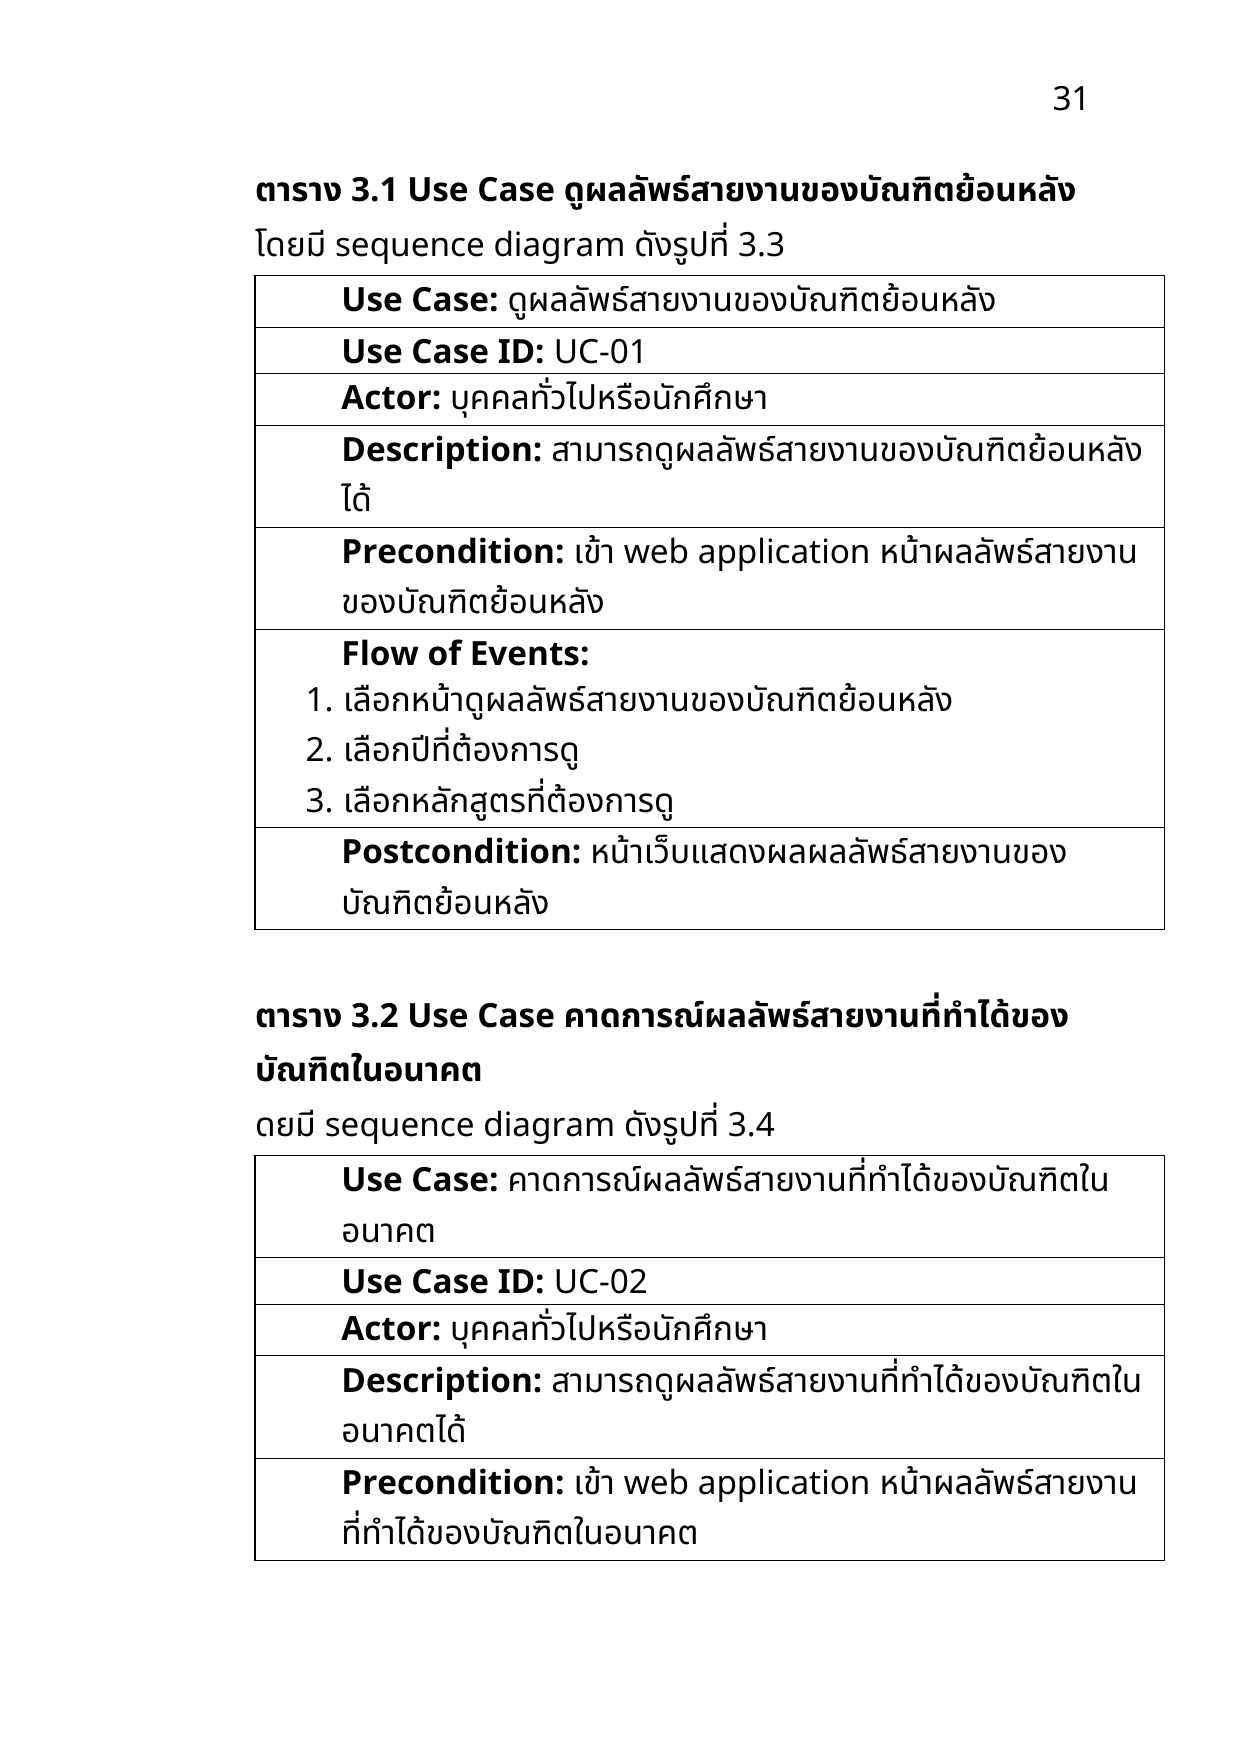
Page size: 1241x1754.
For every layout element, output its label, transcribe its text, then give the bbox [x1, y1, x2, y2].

table_header Use Case: คาดการณ์ผลลัพธ์สายงานที่ทำได้ของบัณฑิตในอนาคต [256, 1156, 1164, 1257]
table_cell Actor: บุคคลทั่วไปหรือนักศึกษา [256, 1305, 1164, 1355]
table_cell Precondition: เข้า web application หน้าผลลัพธ์สายงานที่ทำได้ของบัณฑิตในอนาคต [256, 1459, 1164, 1559]
table_cell Description: สามารถดูผลลัพธ์สายงานของบัณฑิตย้อนหลังได้ [256, 426, 1164, 527]
table_cell Actor: บุคคลทั่วไปหรือนักศึกษา [256, 374, 1164, 425]
text ดยมี sequence diagram ดังรูปที่ 3.4 [255, 1101, 1090, 1151]
text ตาราง 3.1 Use Case ดูผลลัพธ์สายงานของบัณฑิตย้อนหลัง [255, 166, 1090, 216]
table_cell Precondition: เข้า web application หน้าผลลัพธ์สายงานของบัณฑิตย้อนหลัง [256, 528, 1164, 629]
table_cell Description: สามารถดูผลลัพธ์สายงานที่ทำได้ของบัณฑิตในอนาคตได้ [256, 1356, 1164, 1457]
table_header Use Case: ดูผลลัพธ์สายงานของบัณฑิตย้อนหลัง [256, 276, 1164, 327]
text โดยมี sequence diagram ดังรูปที่ 3.3 [255, 220, 1090, 271]
table_cell Postcondition: หน้าเว็บแสดงผลผลลัพธ์สายงานของบัณฑิตย้อนหลัง [256, 828, 1164, 929]
table_cell Use Case ID: UC-01 [256, 328, 1164, 373]
table_cell Use Case ID: UC-02 [256, 1258, 1164, 1304]
table_cell Flow of Events: เลือกหน้าดูผลลัพธ์สายงานของบัณฑิตย้อนหลัง เลือกปีที่ต้องการดู เลือกหลักสูตรที่ต้องการดู [256, 630, 1164, 827]
text ตาราง 3.2 Use Case คาดการณ์ผลลัพธ์สายงานที่ทำได้ของบัณฑิตในอนาคต [255, 992, 1090, 1097]
